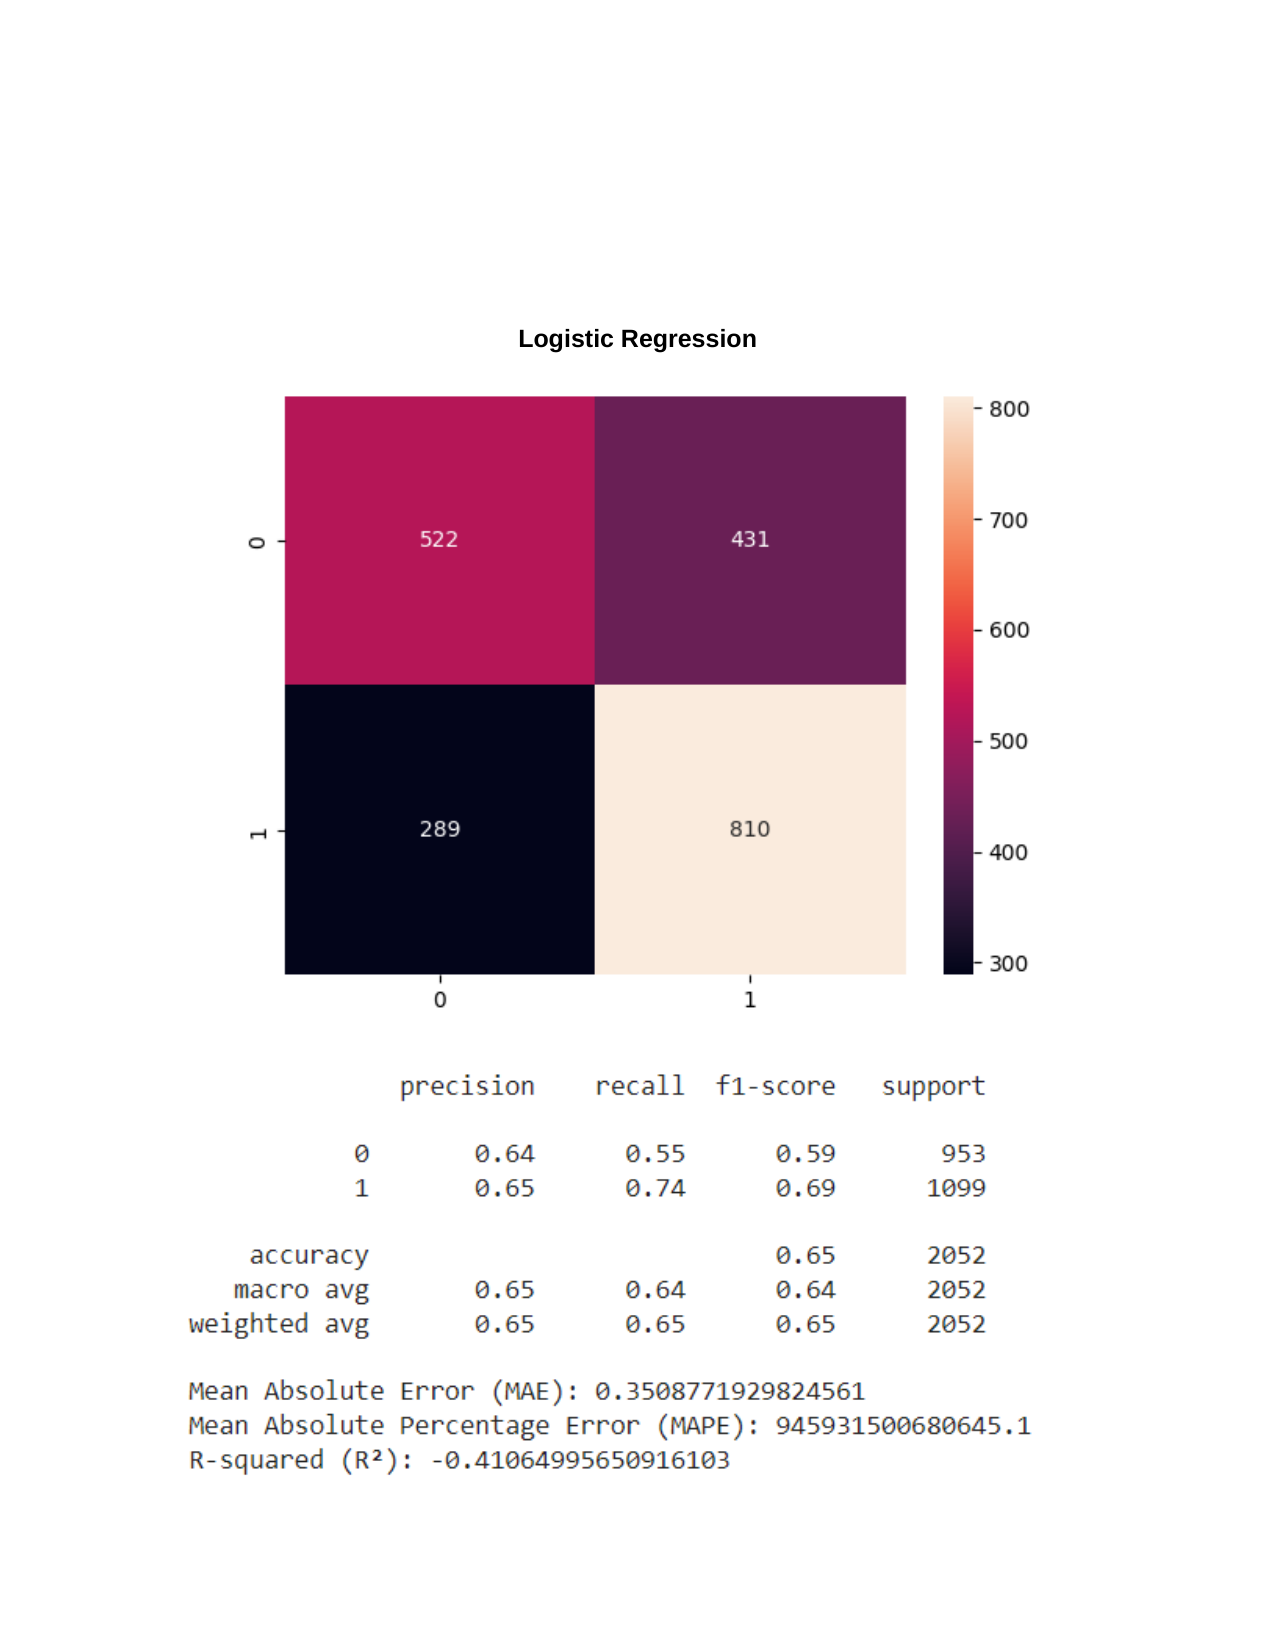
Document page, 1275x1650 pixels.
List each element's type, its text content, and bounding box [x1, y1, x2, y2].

text Logistic Regression [150, 324, 1125, 353]
picture [162, 1056, 1113, 1486]
picture [232, 382, 1043, 1028]
